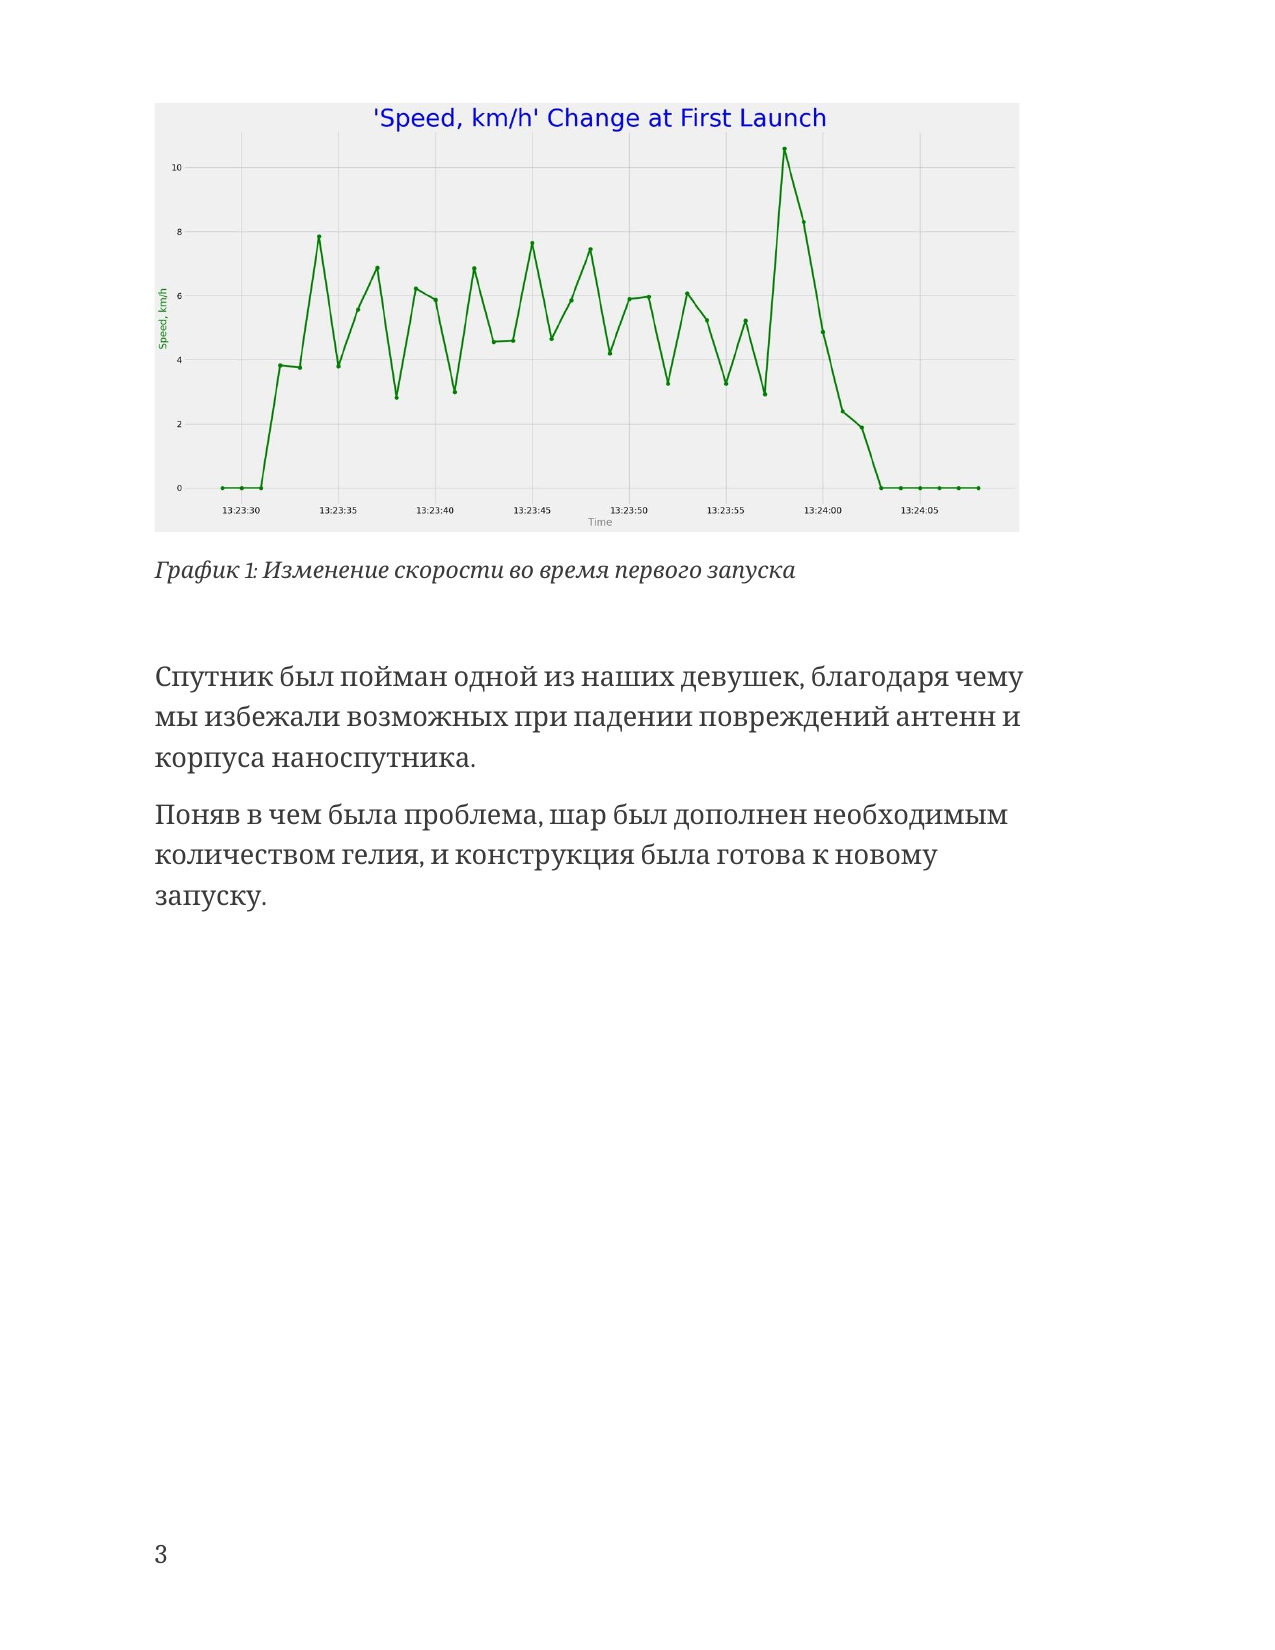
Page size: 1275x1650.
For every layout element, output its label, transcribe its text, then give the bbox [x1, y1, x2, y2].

text Спутник был пойман одной из наших девушек, благодаря чему мы избежали возможных при падении повреждений антенн и корпуса наноспутника. [154, 662, 1048, 774]
text График 1: Изменение скорости во время первого запуска [154, 557, 1048, 584]
text Поняв в чем была проблема, шар был дополнен необходимым количеством гелия, и конструкция была готова к новому запуску. [154, 800, 1048, 912]
picture [154, 103, 1020, 532]
